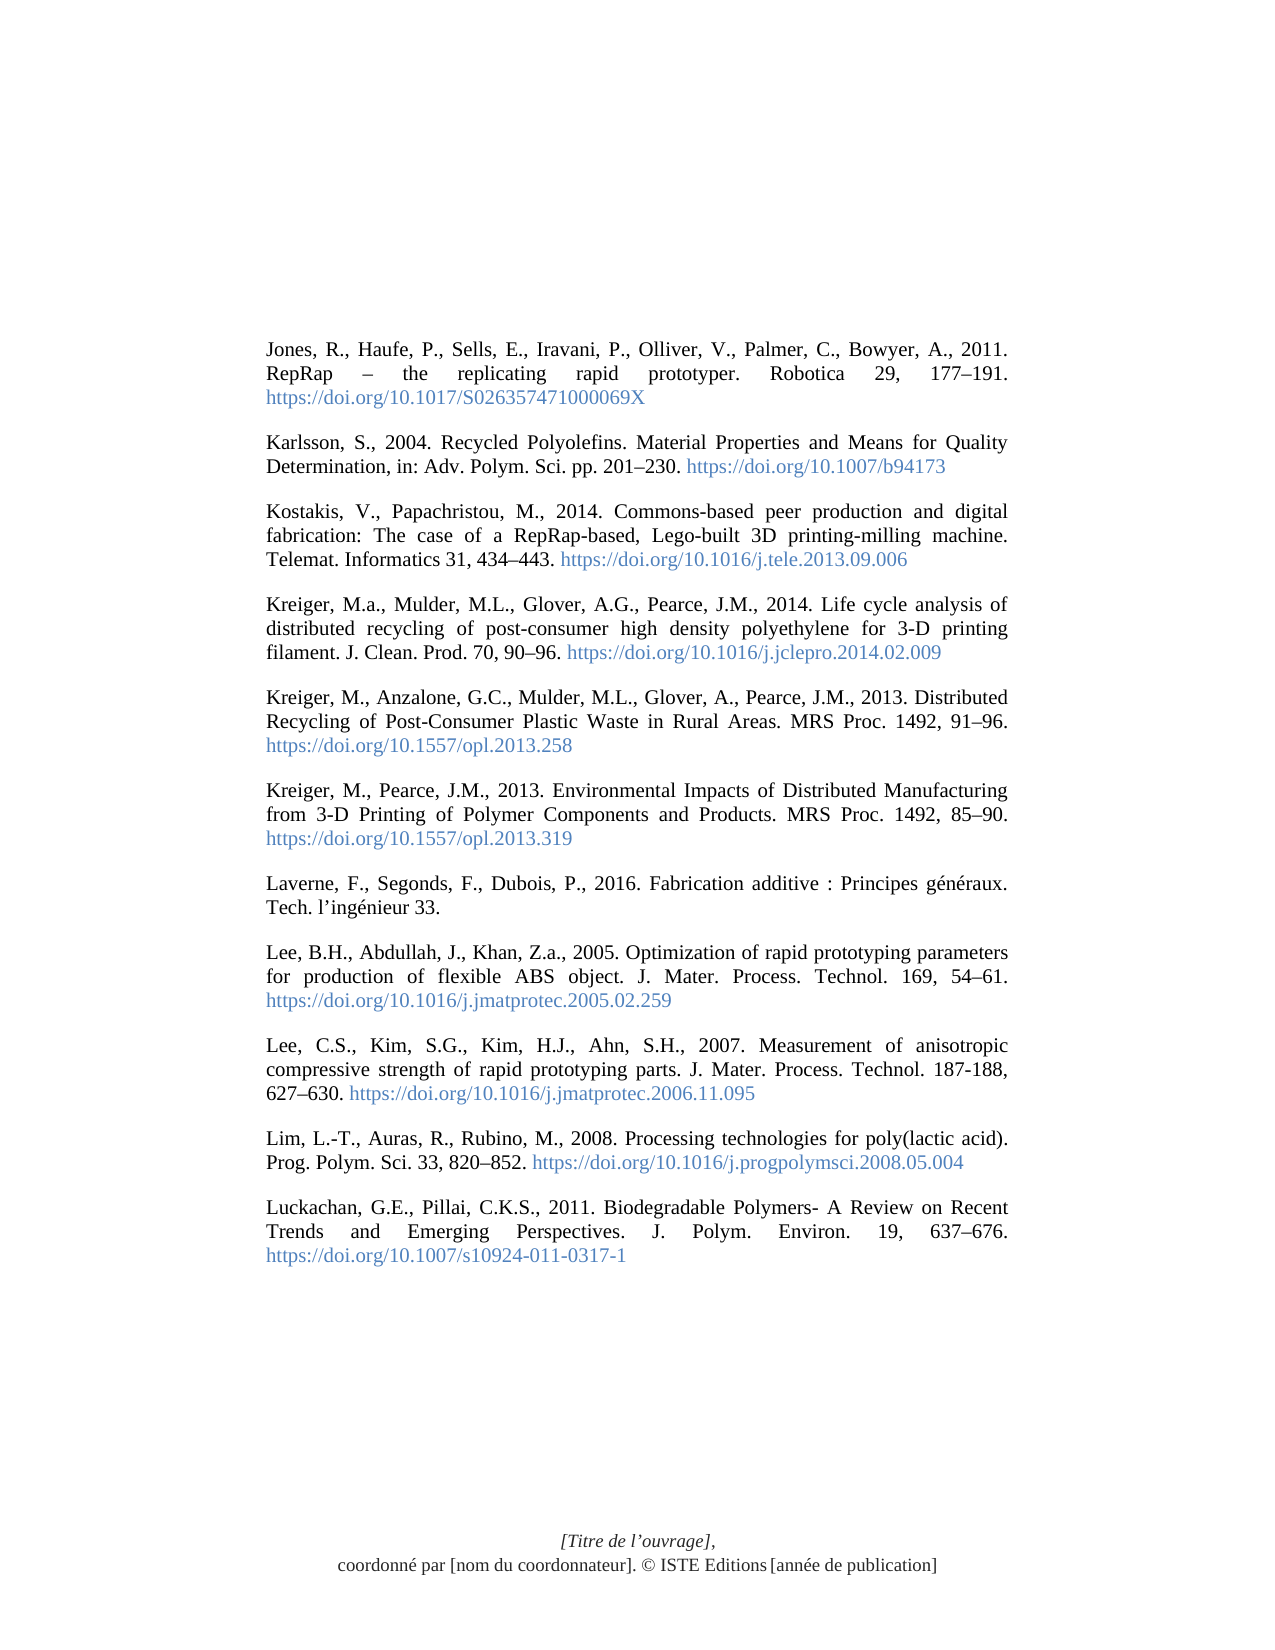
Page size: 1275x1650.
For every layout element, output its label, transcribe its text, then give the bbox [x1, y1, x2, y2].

text Jones, R., Haufe, P., Sells, E., Iravani, P., Olliver, V., Palmer, C., Bowyer, A., 2011. RepRap – the replicating rapid prototyper. Robotica 29, 177–191. https://doi.org/10.1017/S026357471000069X [266, 337, 1009, 409]
text Kreiger, M., Anzalone, G.C., Mulder, M.L., Glover, A., Pearce, J.M., 2013. Distributed Recycling of Post-Consumer Plastic Waste in Rural Areas. MRS Proc. 1492, 91–96. https://doi.org/10.1557/opl.2013.258 [266, 685, 1009, 757]
text Kreiger, M.a., Mulder, M.L., Glover, A.G., Pearce, J.M., 2014. Life cycle analysis of distributed recycling of post-consumer high density polyethylene for 3-D printing filament. J. Clean. Prod. 70, 90–96. https://doi.org/10.1016/j.jclepro.2014.02.009 [266, 592, 1009, 664]
text Luckachan, G.E., Pillai, C.K.S., 2011. Biodegradable Polymers- A Review on Recent Trends and Emerging Perspectives. J. Polym. Environ. 19, 637–676. https://doi.org/10.1007/s10924-011-0317-1 [266, 1195, 1009, 1267]
text Lee, C.S., Kim, S.G., Kim, H.J., Ahn, S.H., 2007. Measurement of anisotropic compressive strength of rapid prototyping parts. J. Mater. Process. Technol. 187-188, 627–630. https://doi.org/10.1016/j.jmatprotec.2006.11.095 [266, 1033, 1009, 1105]
text Lim, L.-T., Auras, R., Rubino, M., 2008. Processing technologies for poly(lactic acid). Prog. Polym. Sci. 33, 820–852. https://doi.org/10.1016/j.progpolymsci.2008.05.004 [266, 1126, 1009, 1174]
text Kostakis, V., Papachristou, M., 2014. Commons-based peer production and digital fabrication: The case of a RepRap-based, Lego-built 3D printing-milling machine. Telemat. Informatics 31, 434–443. https://doi.org/10.1016/j.tele.2013.09.006 [266, 499, 1009, 571]
text Laverne, F., Segonds, F., Dubois, P., 2016. Fabrication additive : Principes généraux. Tech. l’ingénieur 33. [266, 871, 1009, 919]
text Karlsson, S., 2004. Recycled Polyolefins. Material Properties and Means for Quality Determination, in: Adv. Polym. Sci. pp. 201–230. https://doi.org/10.1007/b94173 [266, 430, 1009, 478]
text Kreiger, M., Pearce, J.M., 2013. Environmental Impacts of Distributed Manufacturing from 3-D Printing of Polymer Components and Products. MRS Proc. 1492, 85–90. https://doi.org/10.1557/opl.2013.319 [266, 778, 1009, 850]
text Lee, B.H., Abdullah, J., Khan, Z.a., 2005. Optimization of rapid prototyping parameters for production of flexible ABS object. J. Mater. Process. Technol. 169, 54–61. https://doi.org/10.1016/j.jmatprotec.2005.02.259 [266, 940, 1009, 1012]
